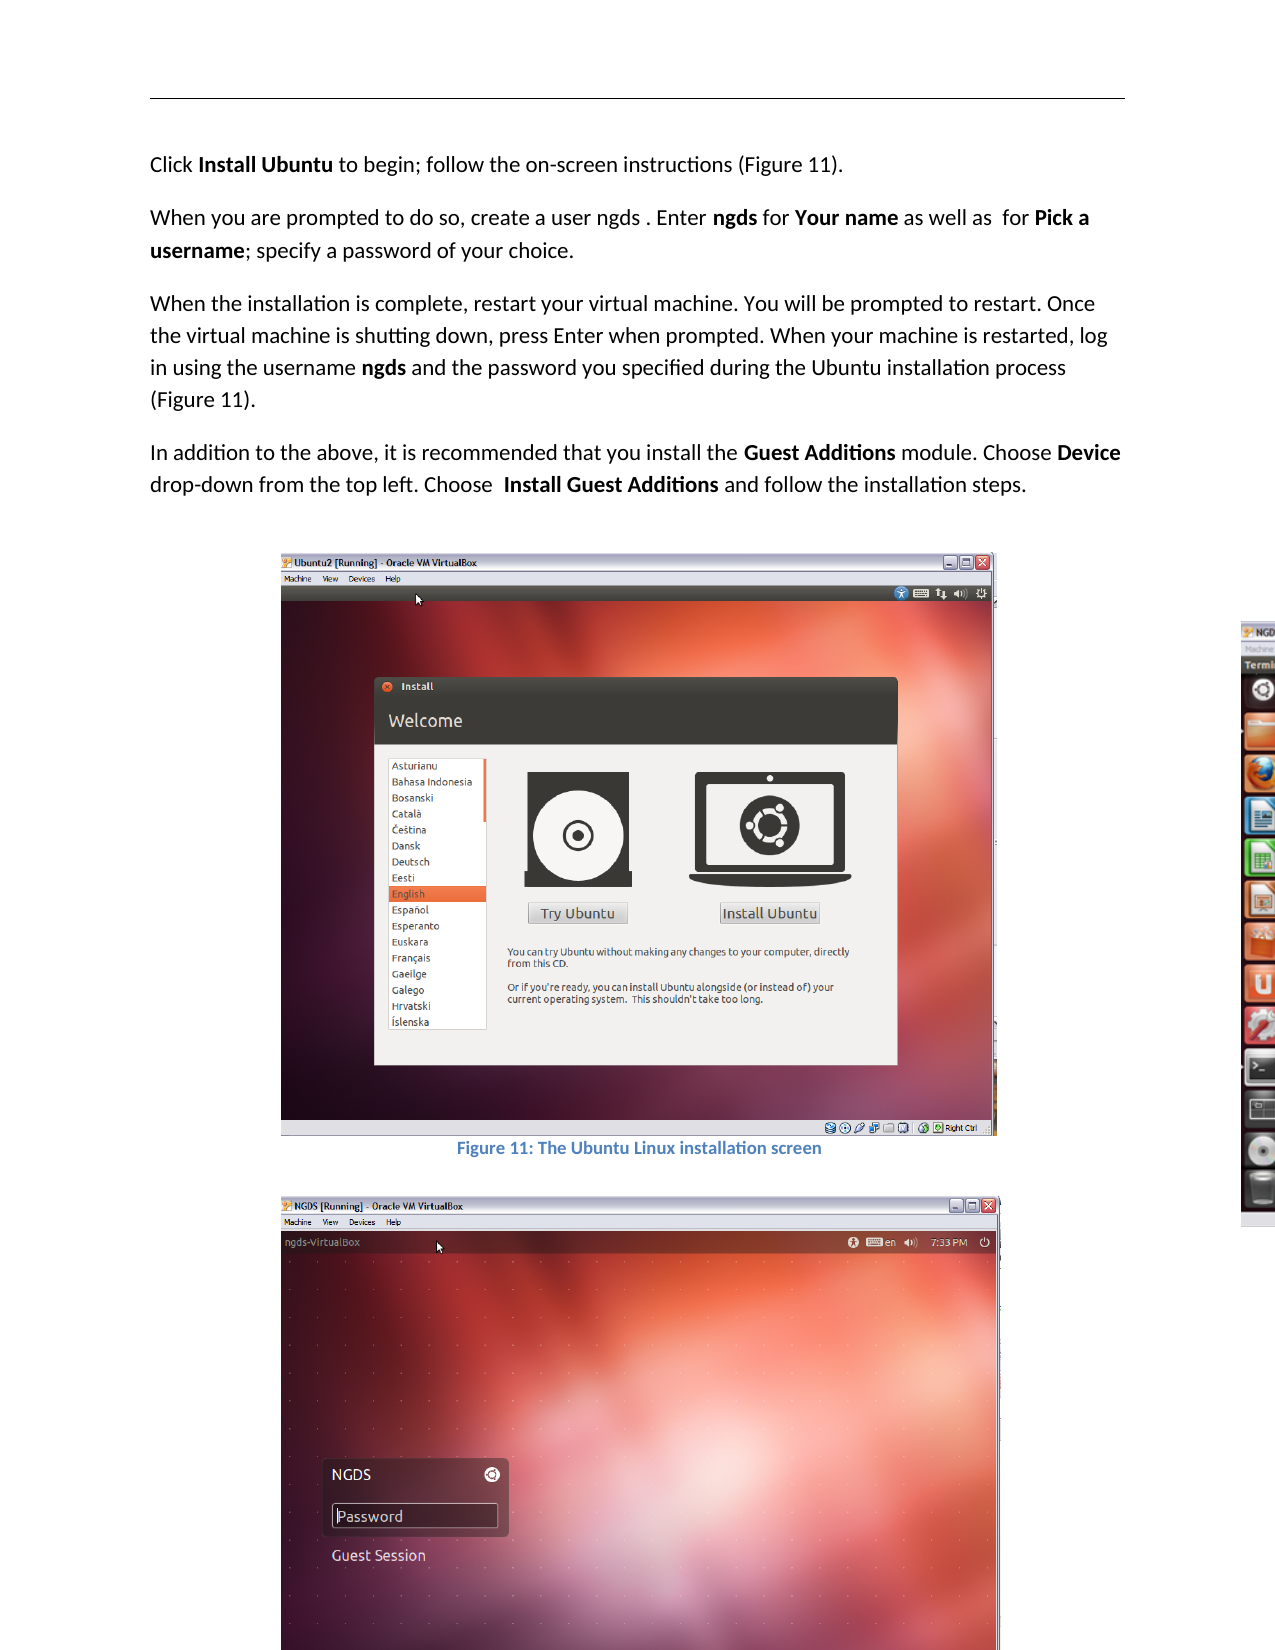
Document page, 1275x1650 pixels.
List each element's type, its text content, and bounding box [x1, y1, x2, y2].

picture [281, 552, 997, 1136]
text Click Install Ubuntu to begin; follow the on-screen instructions (Figure 11). [150, 151, 1125, 178]
picture [281, 1196, 1001, 1650]
text When you are prompted to do so, create a user ngds . Enter ngds for Your name as well as for Pick a username; specify a password of your choice. [150, 203, 1125, 264]
text When the installation is complete, restart your virtual machine. You will be prompted to restart. Once the virtual machine is shutting down, press Enter when prompted. When your machine is restarted, log in using the username ngds and the password you specified during the Ubuntu installation process (Figure 11). [150, 289, 1125, 413]
text In addition to the above, it is recommended that you install the Guest Additions module. Choose Device drop-down from the top left. Choose Install Guest Additions and follow the installation steps. [150, 438, 1125, 498]
